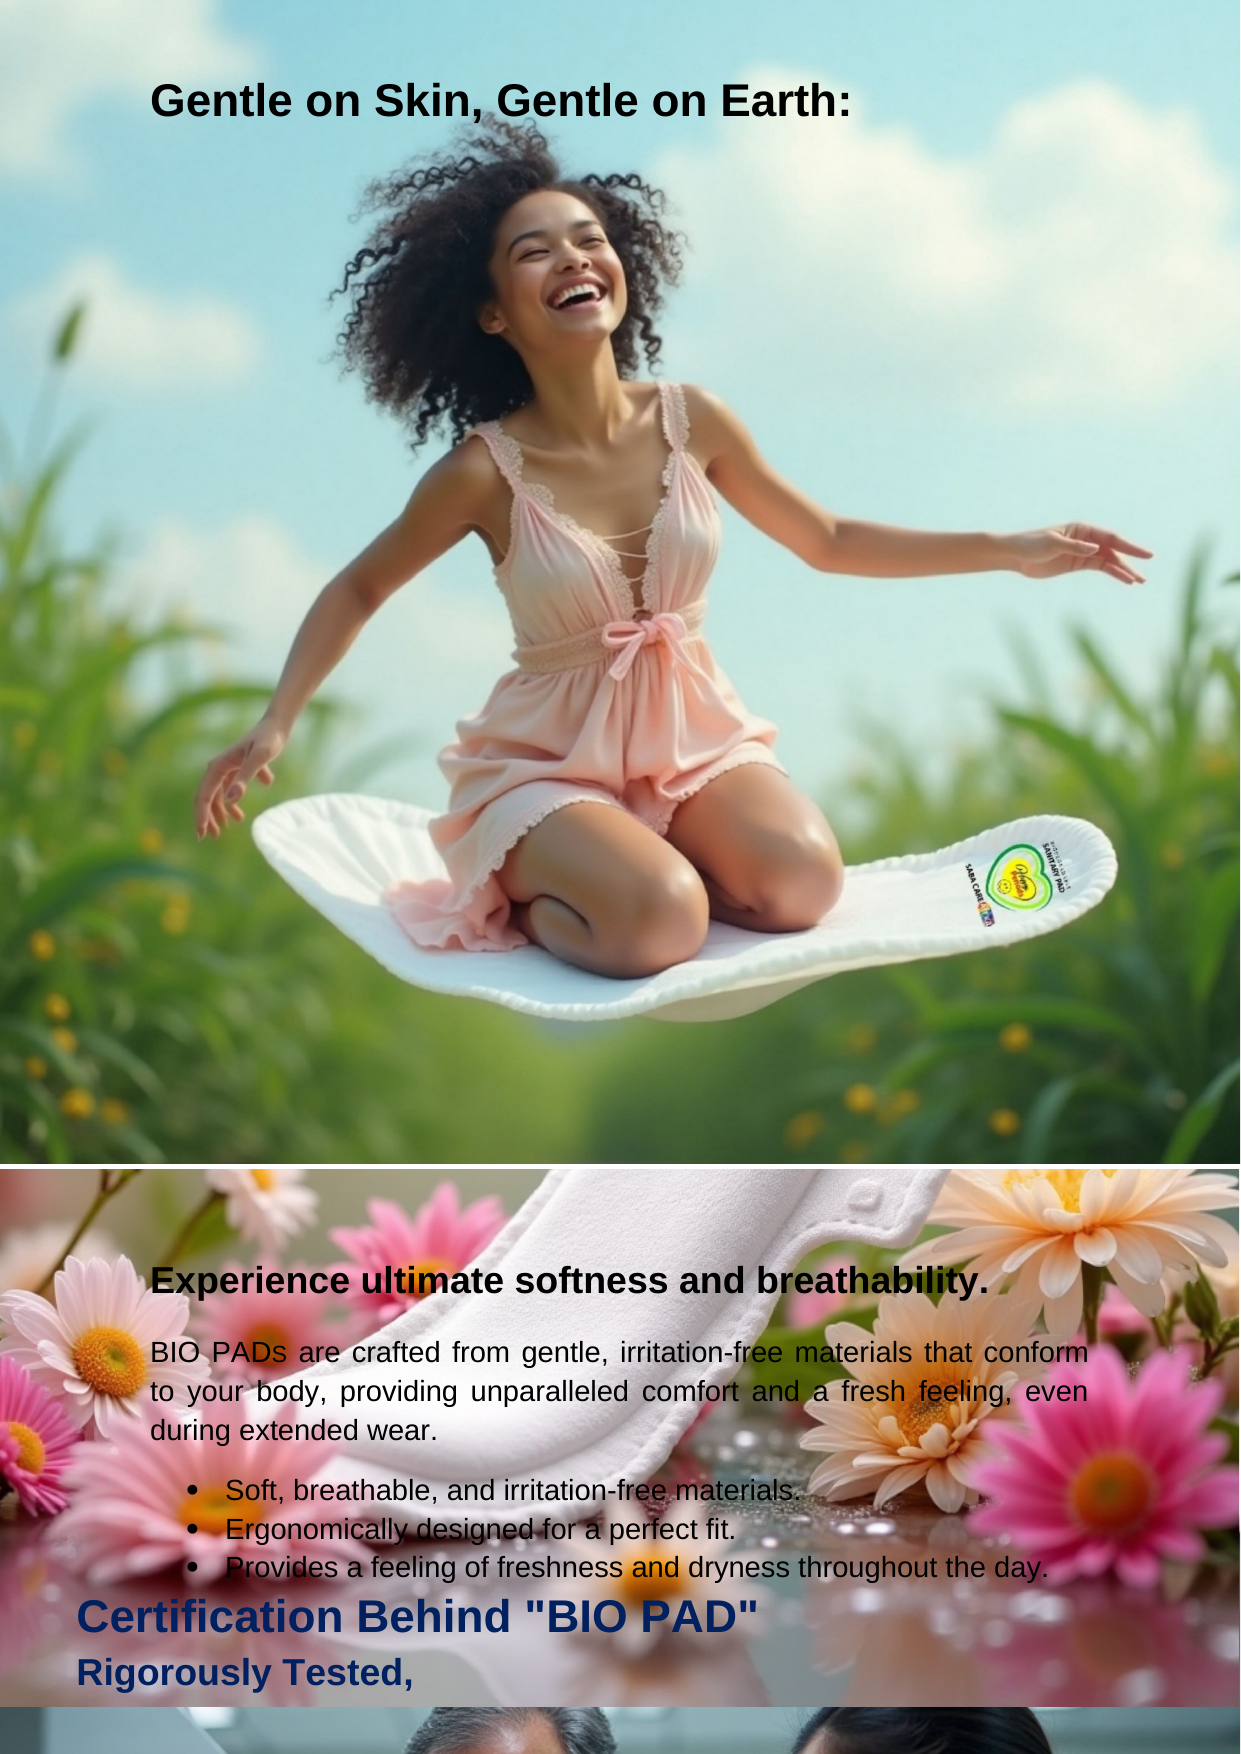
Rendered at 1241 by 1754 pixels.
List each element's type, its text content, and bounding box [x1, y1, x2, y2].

text Certification Behind "Bio Pad" [76, 1589, 1090, 1642]
list Ergonomically designed for a perfect fit. [187, 1512, 1090, 1546]
text Rigorously Tested, [76, 1650, 1090, 1693]
picture [0, 1169, 1241, 1754]
picture [0, 0, 1241, 1164]
list Provides a feeling of freshness and dryness throughout the day. [187, 1551, 1090, 1584]
list Soft, breathable, and irritation-free materials. [187, 1473, 1090, 1507]
text Experience ultimate softness and breathability. [150, 1258, 1090, 1301]
text Gentle on Skin, Gentle on Earth: [150, 74, 1090, 127]
text Bio Pads are crafted from gentle, irritation-free materials that conform to your body, providing unparalleled comfort and a fresh feeling, even during extended wear. [150, 1335, 1090, 1446]
